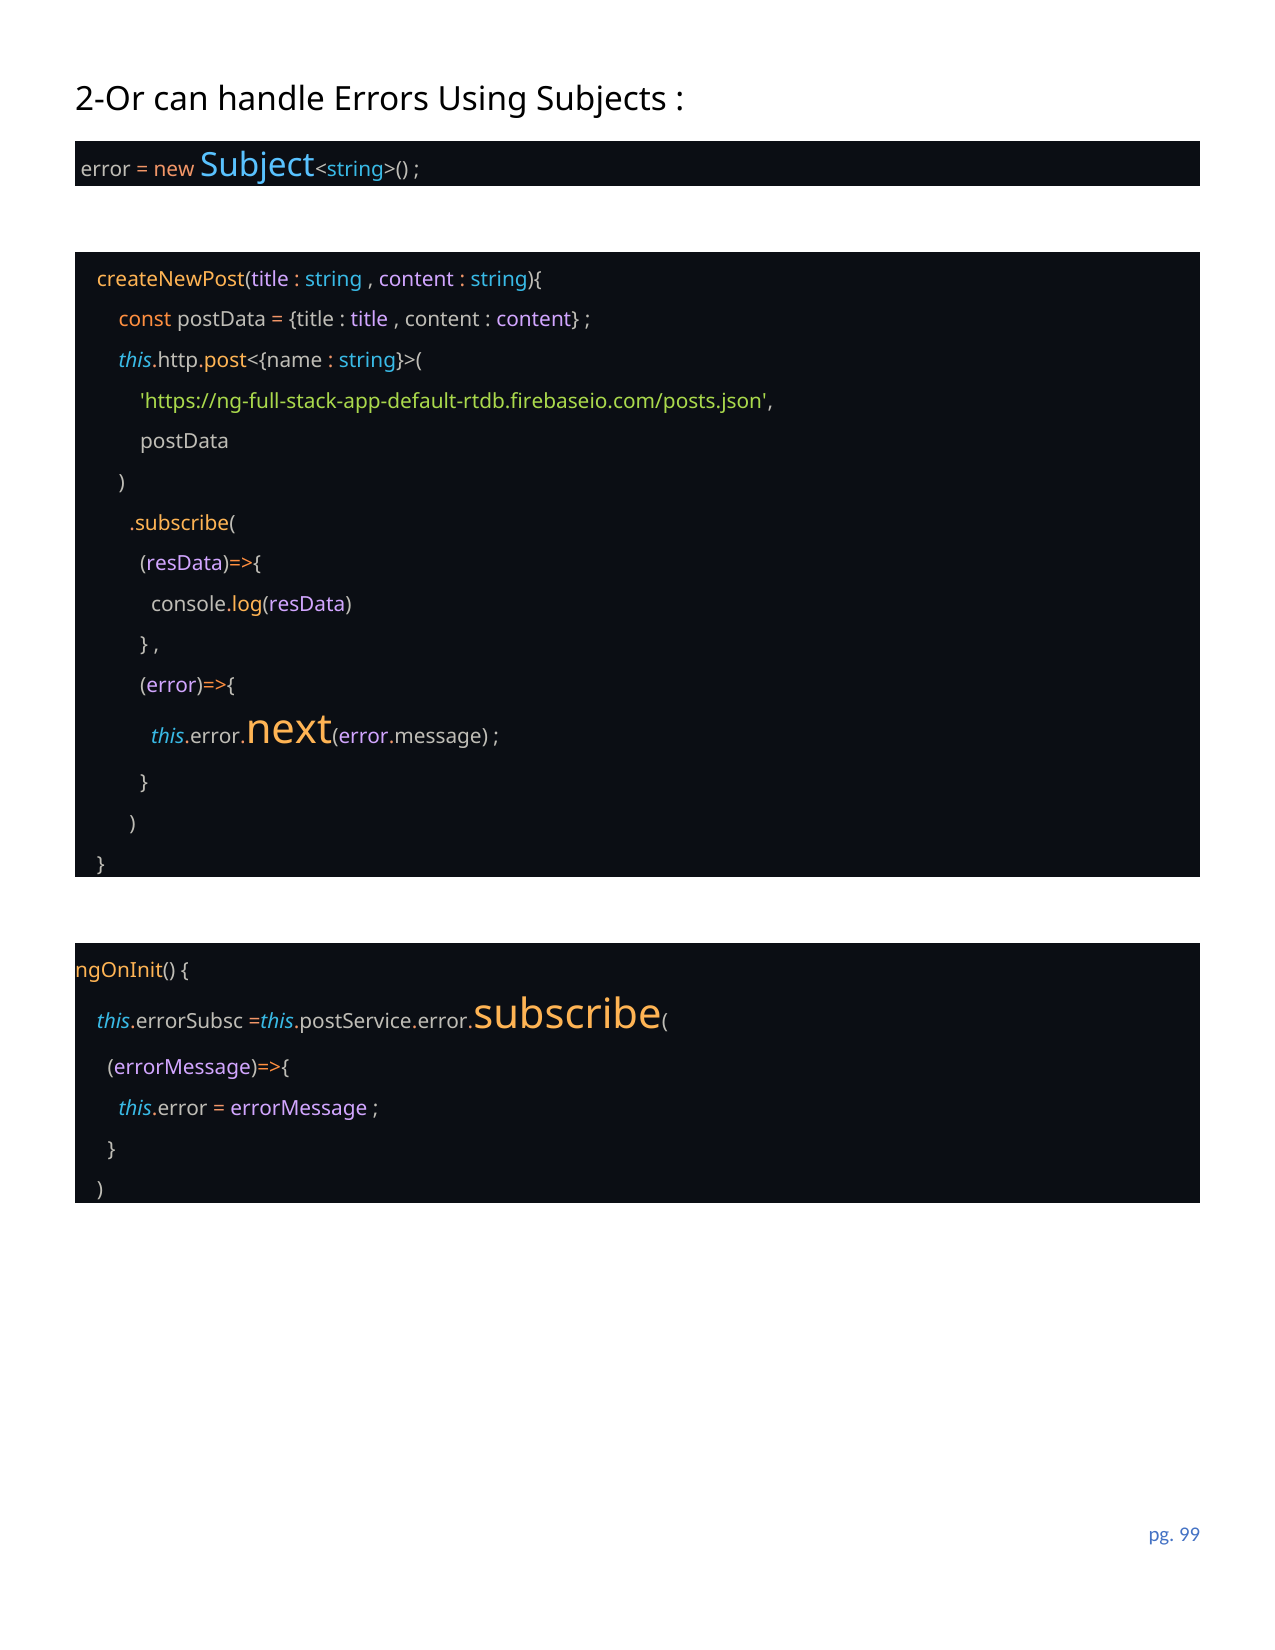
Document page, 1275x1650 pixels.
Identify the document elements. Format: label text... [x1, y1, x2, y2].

text const postData = {title : title , content : content} ; [75, 292, 1200, 333]
text (resData)=>{ [75, 536, 1200, 577]
text .subscribe( [75, 495, 1200, 536]
text createNewPost(title : string , content : string){ [75, 252, 1200, 292]
text this.error = errorMessage ; [75, 1081, 1200, 1121]
text console.log(resData) [75, 577, 1200, 617]
text } [75, 1121, 1200, 1162]
text } [75, 755, 1200, 796]
text this.error.next(error.message) ; [75, 698, 1200, 755]
text error = new Subject<string>() ; [75, 141, 1200, 186]
text 2-Or can handle Errors Using Subjects : [75, 75, 1200, 120]
text this.http.post<{name : string}>( [75, 333, 1200, 373]
text ) [75, 455, 1200, 495]
text ngOnInit() { [75, 943, 1200, 983]
text } [75, 837, 1200, 877]
text ) [75, 1162, 1200, 1203]
text ) [75, 796, 1200, 837]
text } , [75, 617, 1200, 658]
text (errorMessage)=>{ [75, 1040, 1200, 1081]
text (error)=>{ [75, 658, 1200, 698]
text this.errorSubsc =this.postService.error.subscribe( [75, 983, 1200, 1040]
text postData [75, 414, 1200, 455]
text 'https://ng-full-stack-app-default-rtdb.firebaseio.com/posts.json', [75, 373, 1200, 414]
